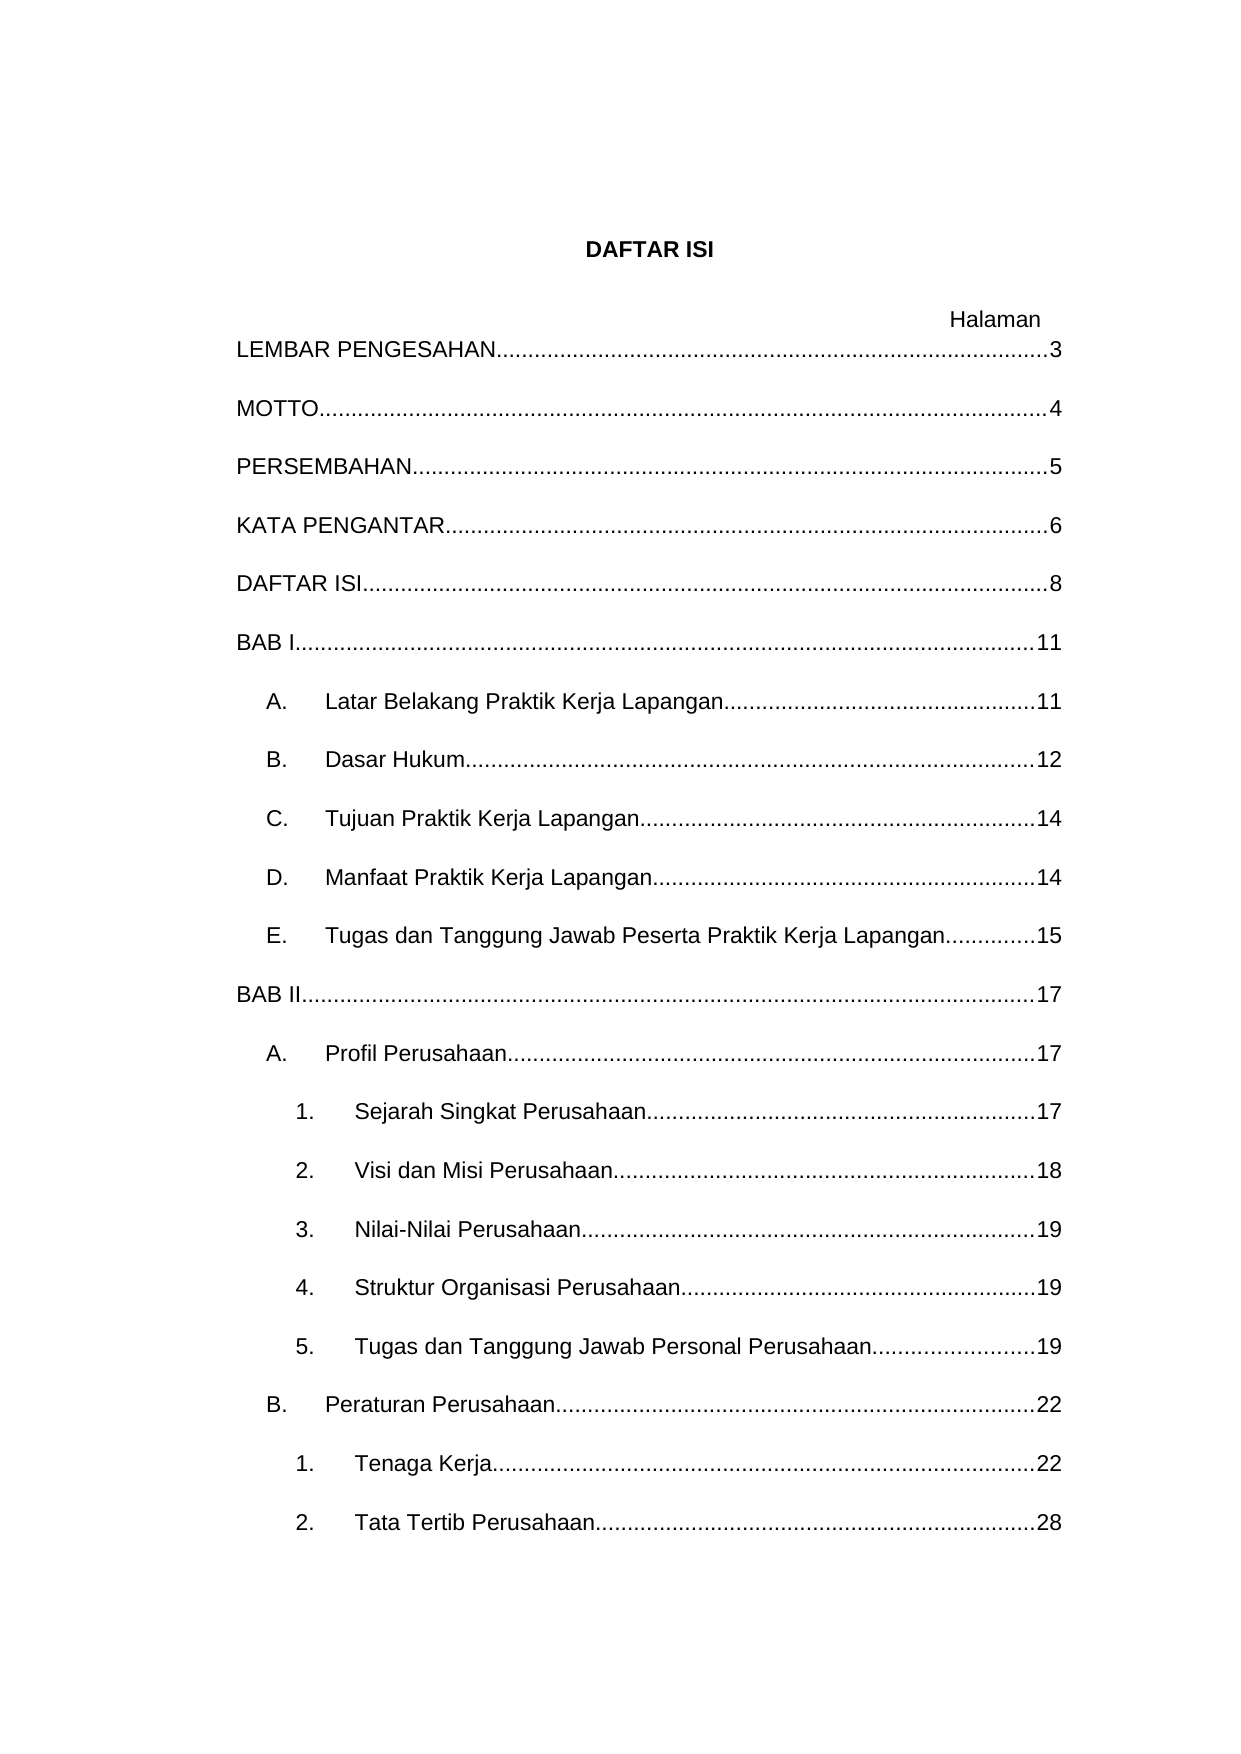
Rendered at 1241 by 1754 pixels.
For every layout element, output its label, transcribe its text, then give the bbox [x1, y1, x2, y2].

subtitle DAFTAR ISI [236, 236, 1063, 263]
